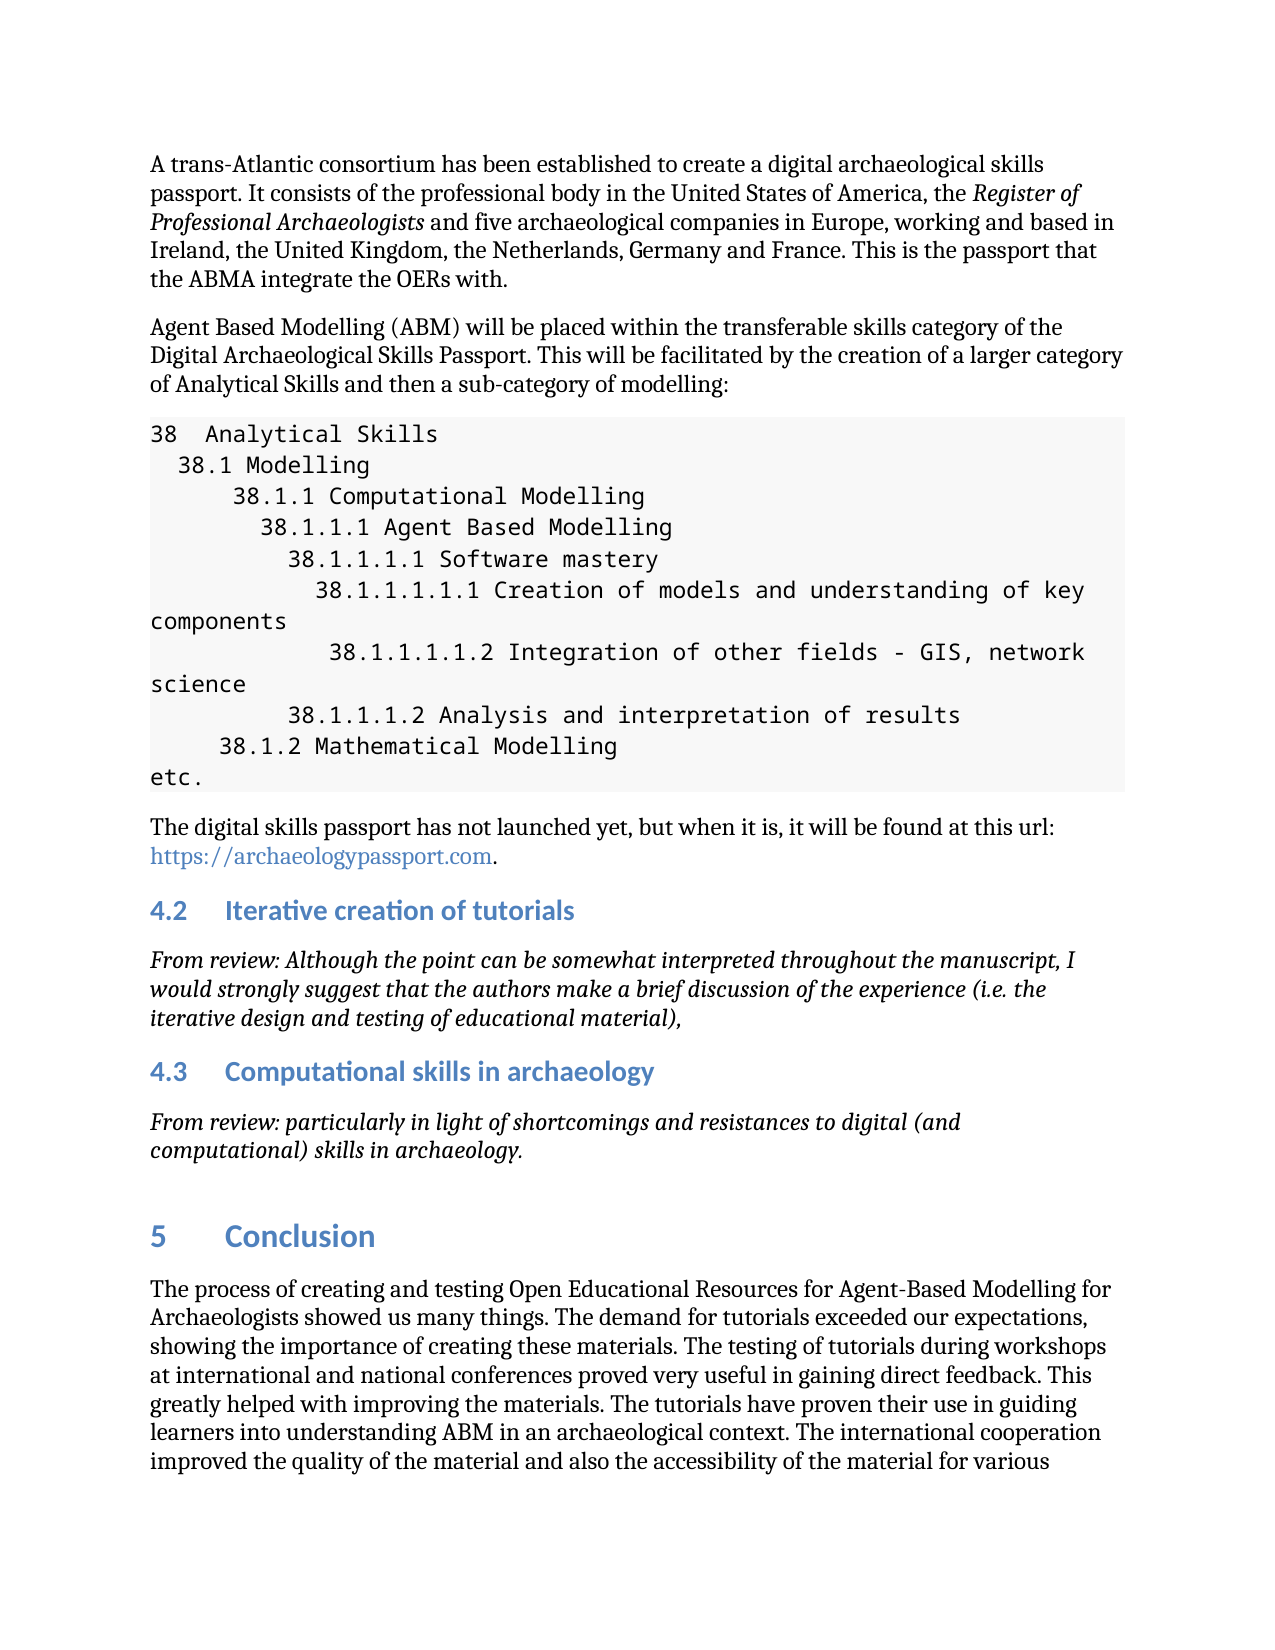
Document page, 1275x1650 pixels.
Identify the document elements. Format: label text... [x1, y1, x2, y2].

text 38 Analytical Skills 38.1 Modelling 38.1.1 Computational Modelling 38.1.1.1 Agent Based Modelling 38.1.1.1.1 Software mastery 38.1.1.1.1.1 Creation of models and understanding of key components 38.1.1.1.1.2 Integration of other fields - GIS, network science 38.1.1.1.2 Analysis and interpretation of results 38.1.2 Mathematical Modelling etc. [150, 417, 1125, 792]
text A trans-Atlantic consortium has been established to create a digital archaeological skills passport. It consists of the professional body in the United States of America, the Register of Professional Archaeologists and five archaeological companies in Europe, working and based in Ireland, the United Kingdom, the Netherlands, Germany and France. This is the passport that the ABMA integrate the OERs with. [150, 150, 1125, 294]
text From review: Although the point can be somewhat interpreted throughout the manuscript, I would strongly suggest that the authors make a brief discussion of the experience (i.e. the iterative design and testing of educational material), [150, 946, 1125, 1032]
text From review: particularly in light of shortcomings and resistances to digital (and computational) skills in archaeology. [150, 1107, 1125, 1165]
text The digital skills passport has not launched yet, but when it is, it will be found at this url: https://archaeologypassport.com. [150, 813, 1125, 871]
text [150, 1274, 1125, 1476]
subtitle 4.2 Iterative creation of tutorials [150, 892, 1125, 927]
subtitle 5 Conclusion [150, 1215, 1125, 1256]
subtitle 4.3 Computational skills in archaeology [150, 1053, 1125, 1089]
text Agent Based Modelling (ABM) will be placed within the transferable skills category of the Digital Archaeological Skills Passport. This will be facilitated by the creation of a larger category of Analytical Skills and then a sub-category of modelling: [150, 312, 1125, 399]
